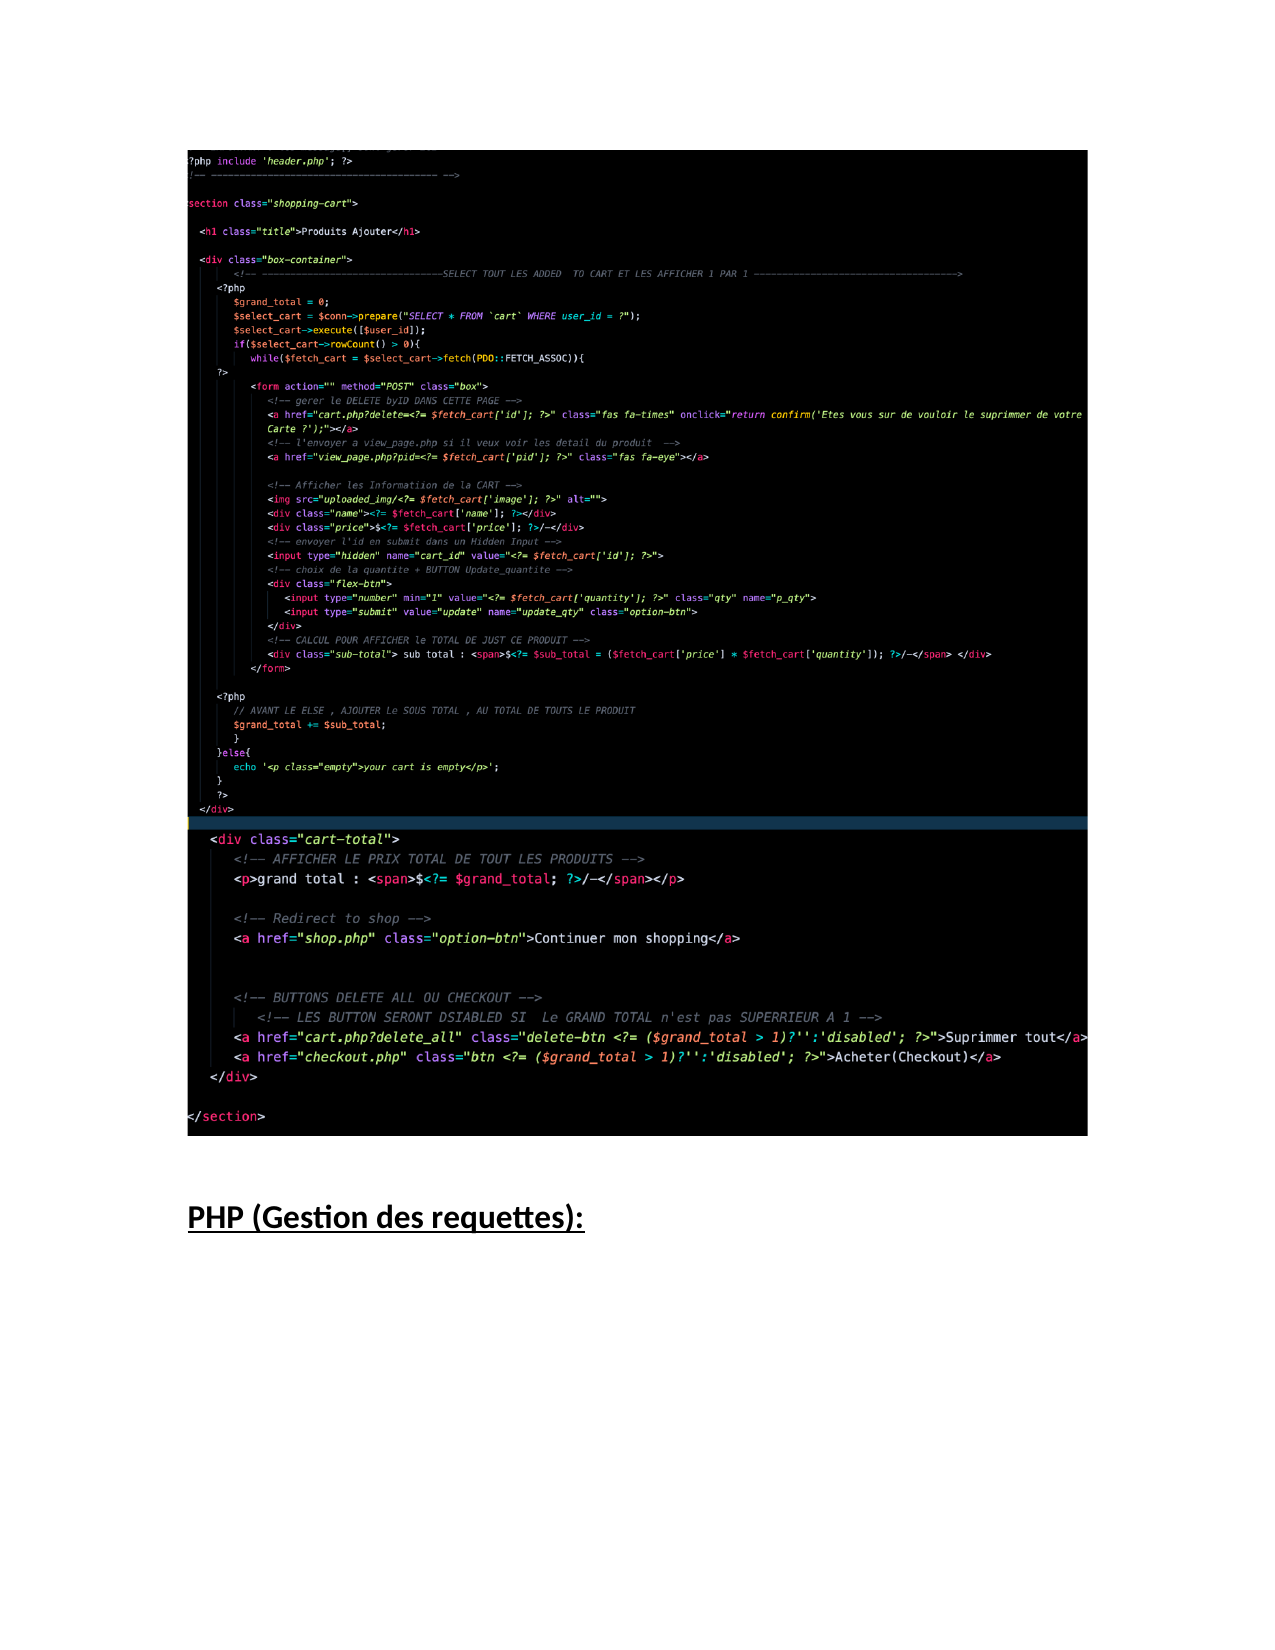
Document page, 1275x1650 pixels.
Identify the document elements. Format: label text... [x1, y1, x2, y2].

text PHP (Gestion des requettes): [187, 1196, 1087, 1237]
picture [187, 150, 1088, 1136]
